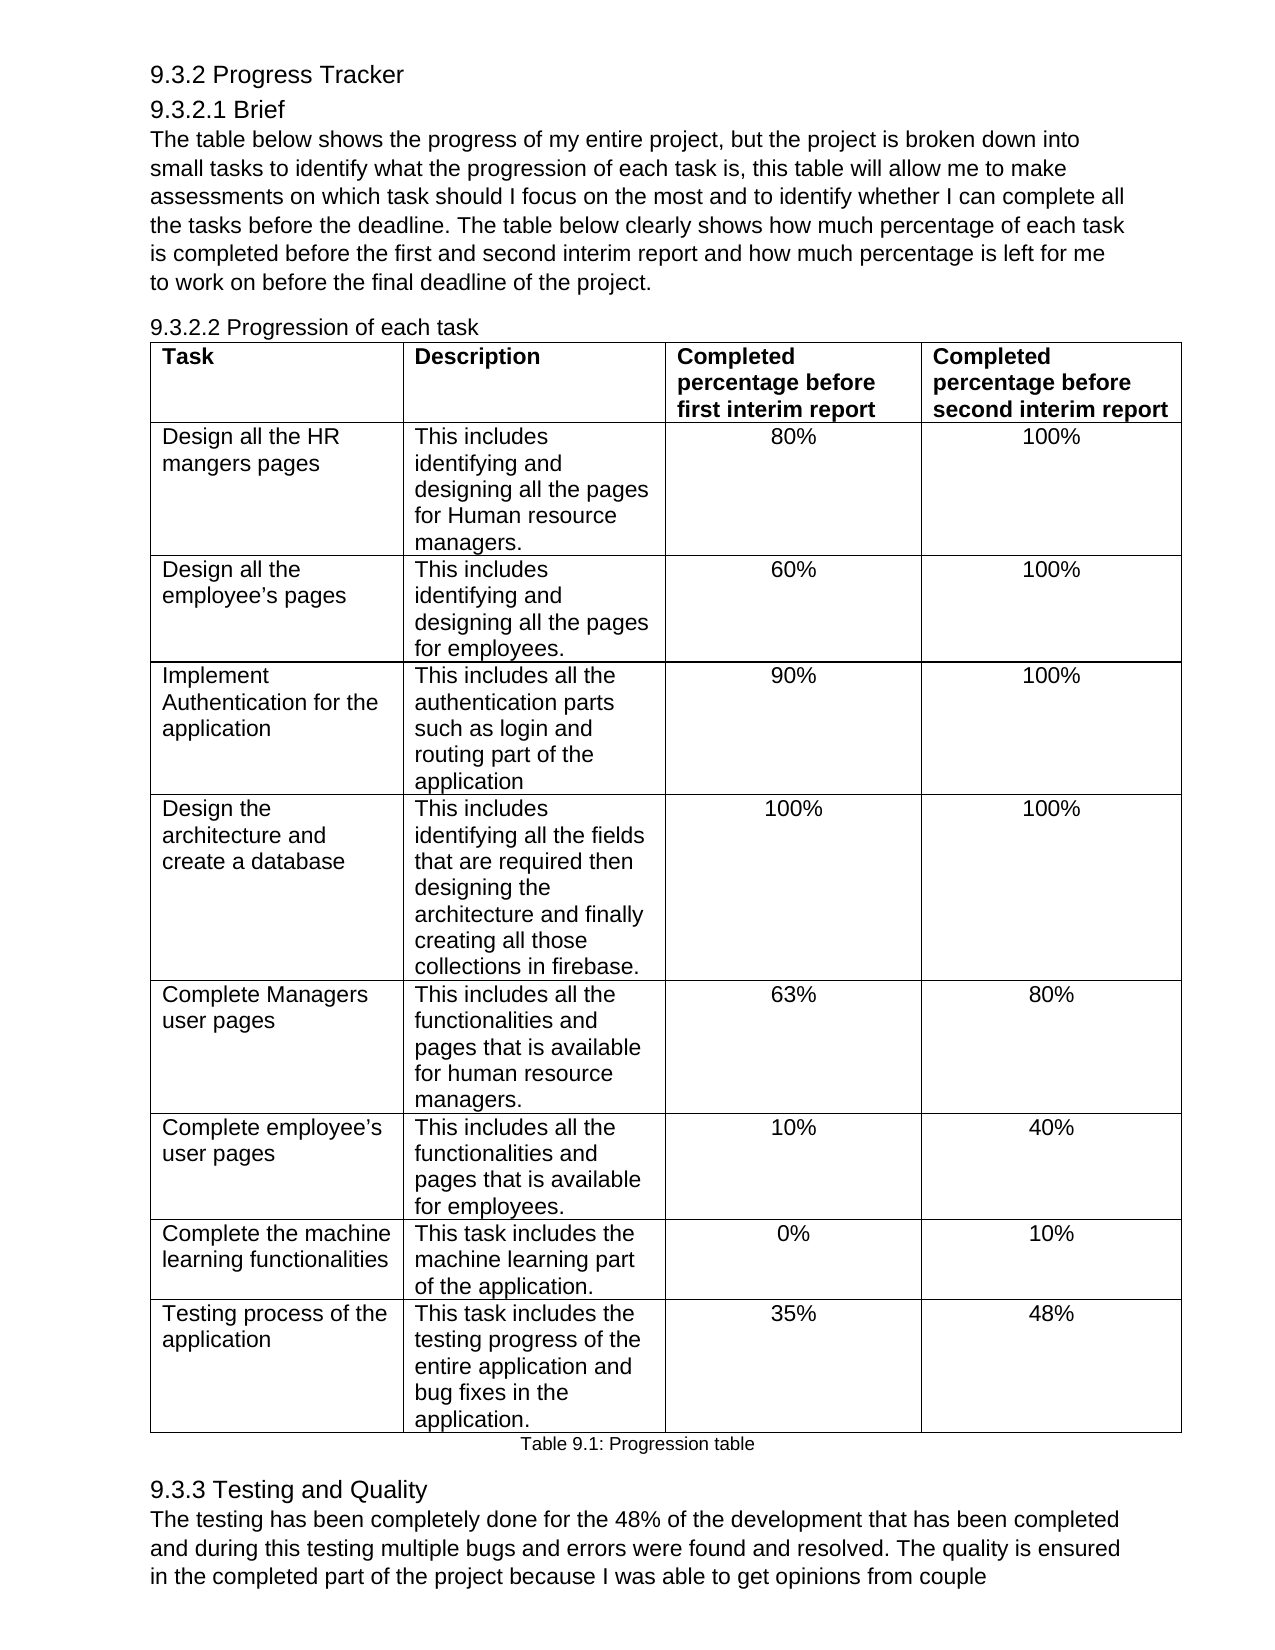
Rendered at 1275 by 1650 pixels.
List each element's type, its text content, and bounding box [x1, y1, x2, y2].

table_cell This includes identifying and designing all the pages for employees. [404, 556, 665, 661]
text Table 9.1: Progression table [150, 1433, 1125, 1454]
table_cell 60% [666, 556, 921, 661]
table_cell Complete Managers user pages [151, 981, 403, 1112]
table_cell 100% [666, 795, 921, 980]
table_cell 80% [922, 981, 1181, 1112]
table_cell 48% [922, 1300, 1181, 1432]
table_cell 80% [666, 423, 921, 555]
table_cell 10% [922, 1220, 1181, 1299]
table_header Task [151, 343, 403, 422]
table_cell Testing process of the application [151, 1300, 403, 1432]
table_cell 63% [666, 981, 921, 1112]
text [150, 1506, 1125, 1589]
text The table below shows the progress of my entire project, but the project is broken down into small tasks to identify what the progression of each task is, this table will allow me to make assessments on which task should I focus on the most and to identify whether I can complete all the tasks before the deadline. The table below clearly shows how much percentage of each task is completed before the first and second interim report and how much percentage is left for me to work on before the final deadline of the project. [150, 126, 1125, 295]
subtitle 9.3.2.2 Progression of each task [150, 313, 1125, 340]
table_cell This includes all the functionalities and pages that is available for employees. [404, 1114, 665, 1219]
table_header Completed percentage before second interim report [922, 343, 1181, 422]
table_cell This includes identifying all the fields that are required then designing the architecture and finally creating all those collections in firebase. [404, 795, 665, 980]
table_cell 40% [922, 1114, 1181, 1219]
table_cell Design all the HR mangers pages [151, 423, 403, 555]
table_header Completed percentage before first interim report [666, 343, 921, 422]
table_cell Complete the machine learning functionalities [151, 1220, 403, 1299]
table_cell 100% [922, 663, 1181, 794]
subtitle 9.3.3 Testing and Quality [150, 1475, 1125, 1504]
table_cell 100% [922, 556, 1181, 661]
table_cell 90% [666, 663, 921, 794]
subtitle 9.3.2 Progress Tracker [150, 60, 1125, 89]
table_cell Complete employee’s user pages [151, 1114, 403, 1219]
subtitle 9.3.2.1 Brief [150, 95, 1125, 124]
table_header Description [404, 343, 665, 422]
table_cell 10% [666, 1114, 921, 1219]
table_cell 35% [666, 1300, 921, 1432]
table_cell Implement Authentication for the application [151, 663, 403, 794]
table_cell 100% [922, 795, 1181, 980]
table_cell 100% [922, 423, 1181, 555]
table_cell This includes all the authentication parts such as login and routing part of the application [404, 663, 665, 794]
table_cell This task includes the machine learning part of the application. [404, 1220, 665, 1299]
table_cell This includes identifying and designing all the pages for Human resource managers. [404, 423, 665, 555]
table_cell 0% [666, 1220, 921, 1299]
table_cell This includes all the functionalities and pages that is available for human resource managers. [404, 981, 665, 1112]
table_cell Design all the employee’s pages [151, 556, 403, 661]
table_cell This task includes the testing progress of the entire application and bug fixes in the application. [404, 1300, 665, 1432]
table_cell Design the architecture and create a database [151, 795, 403, 980]
